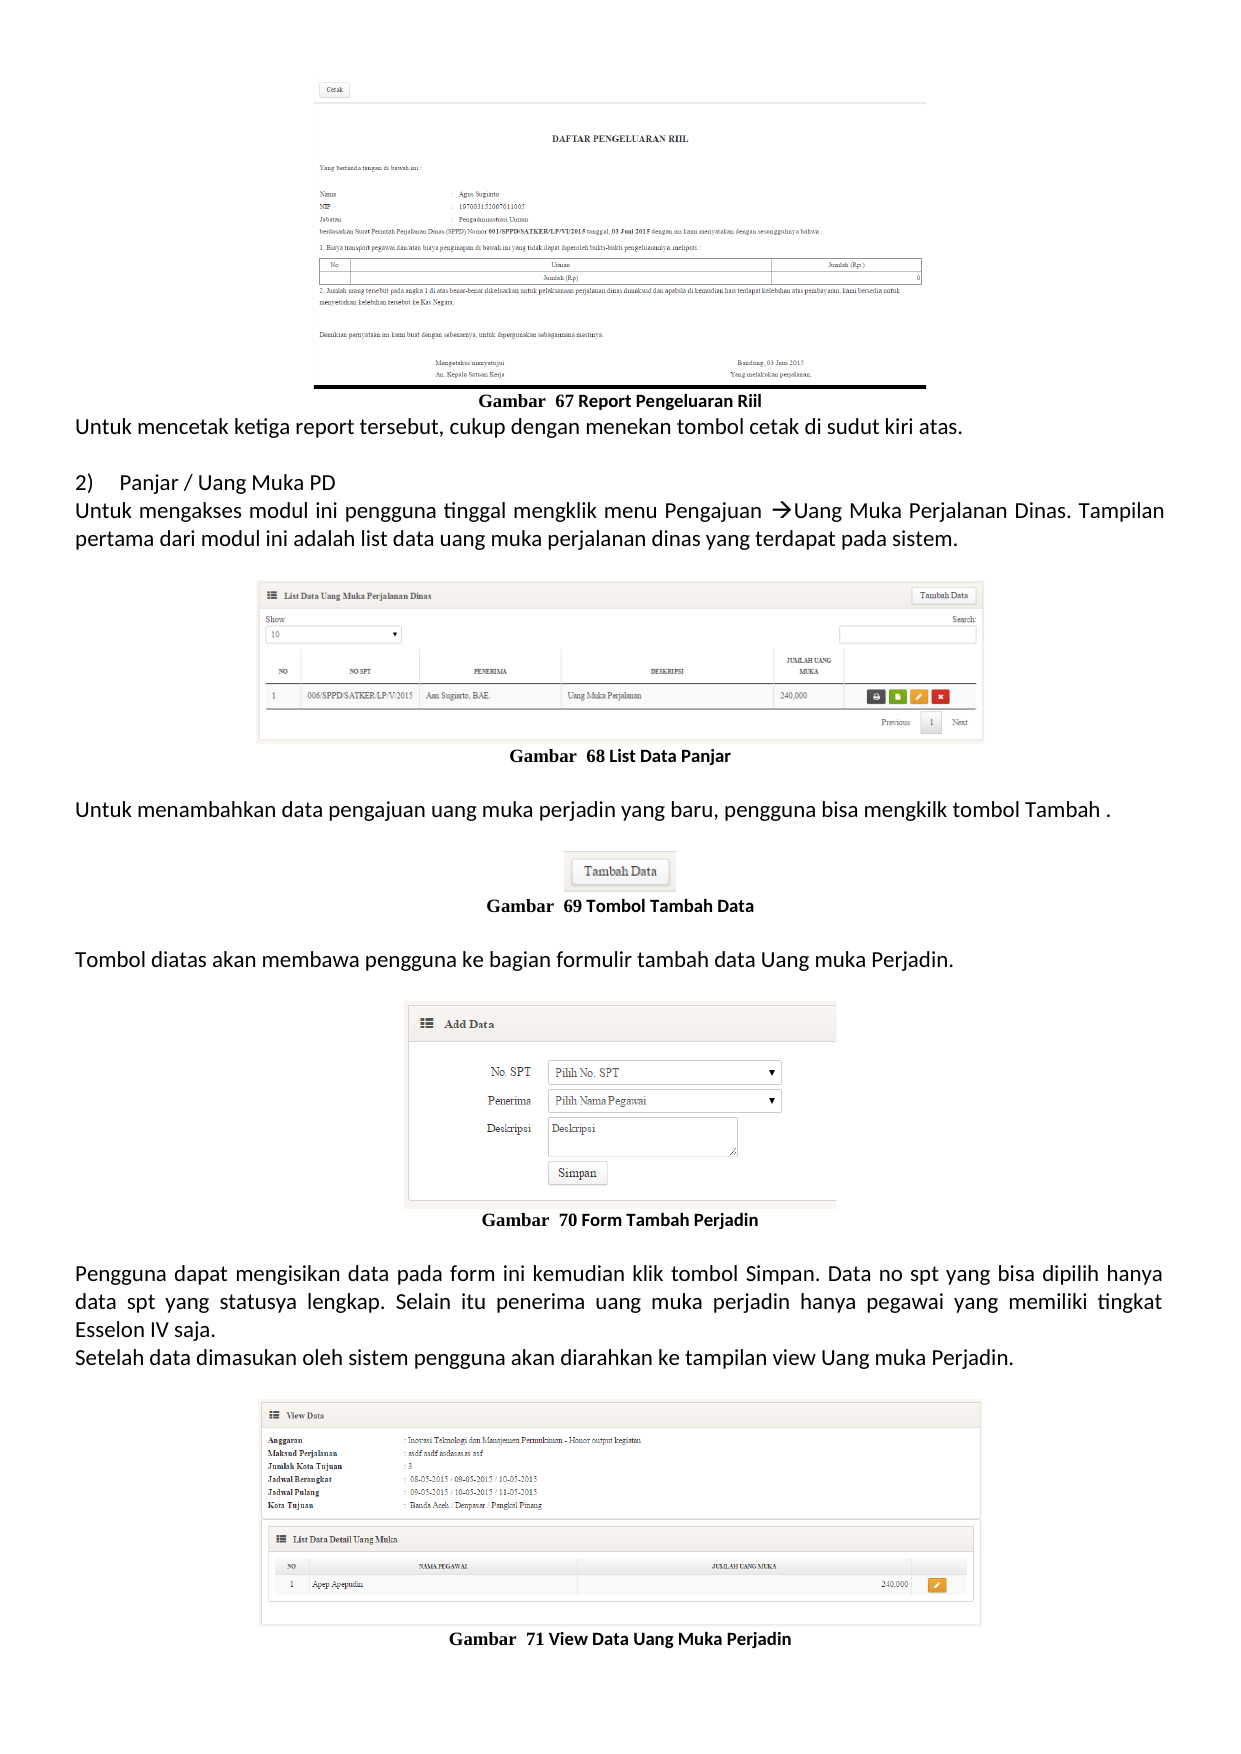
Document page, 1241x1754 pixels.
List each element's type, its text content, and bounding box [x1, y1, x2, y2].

picture [563, 851, 677, 895]
list Untuk menambahkan data pengajuan uang muka perjadin yang baru, pengguna bisa mengkilk tombol Tambah . [75, 795, 1165, 823]
picture [256, 580, 985, 744]
picture [258, 1399, 983, 1627]
picture [403, 1001, 837, 1209]
list Untuk mengakses modul ini pengguna tinggal mengklik menu Pengajuan Uang Muka Perjalanan Dinas. Tampilan pertama dari modul ini adalah list data uang muka perjalanan dinas yang terdapat pada sistem. [75, 496, 1165, 552]
picture [313, 75, 927, 389]
list Setelah data dimasukan oleh sistem pengguna akan diarahkan ke tampilan view Uang muka Perjadin. [75, 1343, 1165, 1372]
list Panjar / Uang Muka PD [75, 468, 1165, 496]
list Pengguna dapat mengisikan data pada form ini kemudian klik tombol Simpan. Data no spt yang bisa dipilih hanya data spt yang statusya lengkap. Selain itu penerima uang muka perjadin hanya pegawai yang memiliki tingkat Esselon IV saja. [75, 1259, 1165, 1343]
list Untuk mencetak ketiga report tersebut, cukup dengan menekan tombol cetak di sudut kiri atas. [75, 412, 1165, 440]
list Tombol diatas akan membawa pengguna ke bagian formulir tambah data Uang muka Perjadin. [75, 945, 1165, 973]
